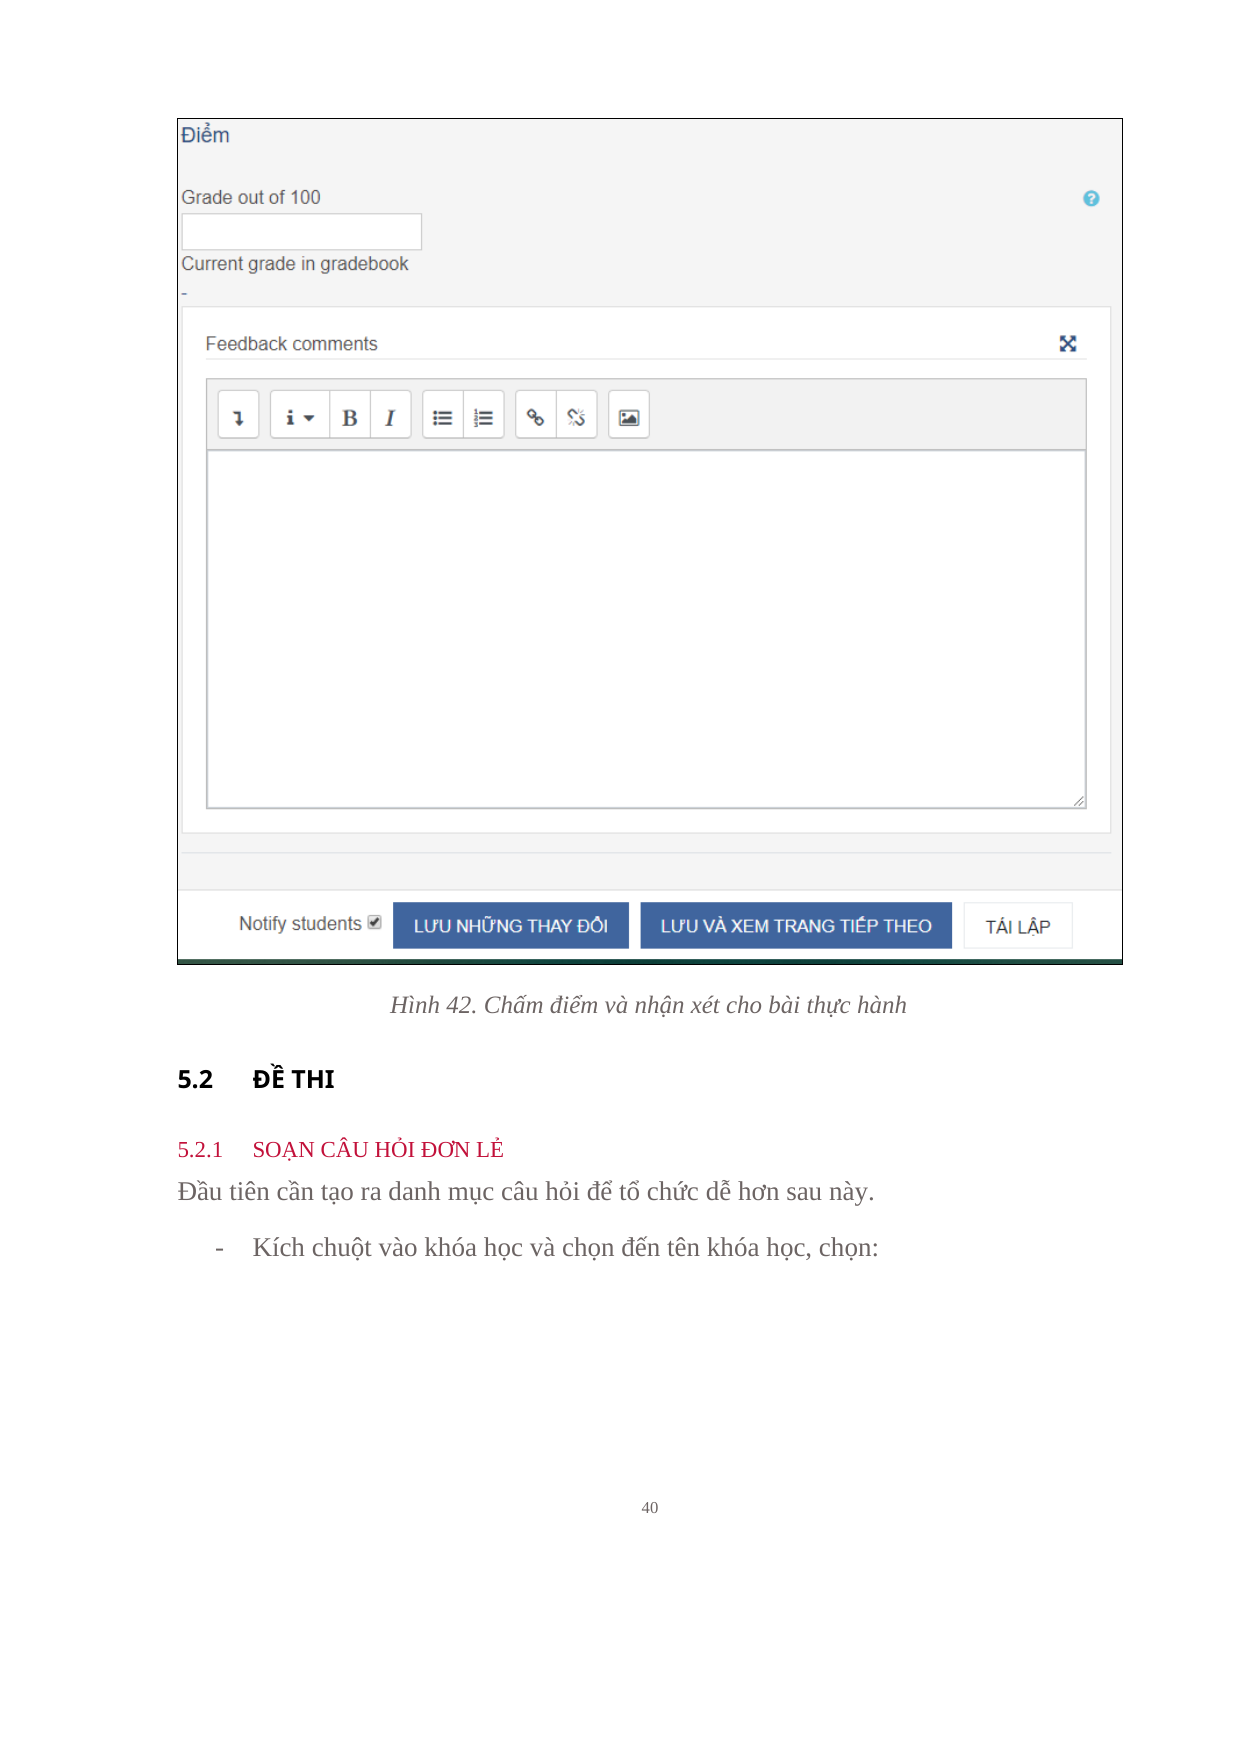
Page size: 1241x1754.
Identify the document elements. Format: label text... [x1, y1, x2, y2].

subtitle Đề thi [177, 1062, 1122, 1096]
subtitle SOẠN CÂU HỎI ĐƠN LẺ [177, 1133, 1122, 1162]
list Kích chuột vào khóa học và chọn đến tên khóa học, chọn: [215, 1231, 1122, 1262]
text Đầu tiên cần tạo ra danh mục câu hỏi để tổ chức dễ hơn sau này. [177, 1175, 1122, 1206]
picture [178, 119, 1122, 964]
